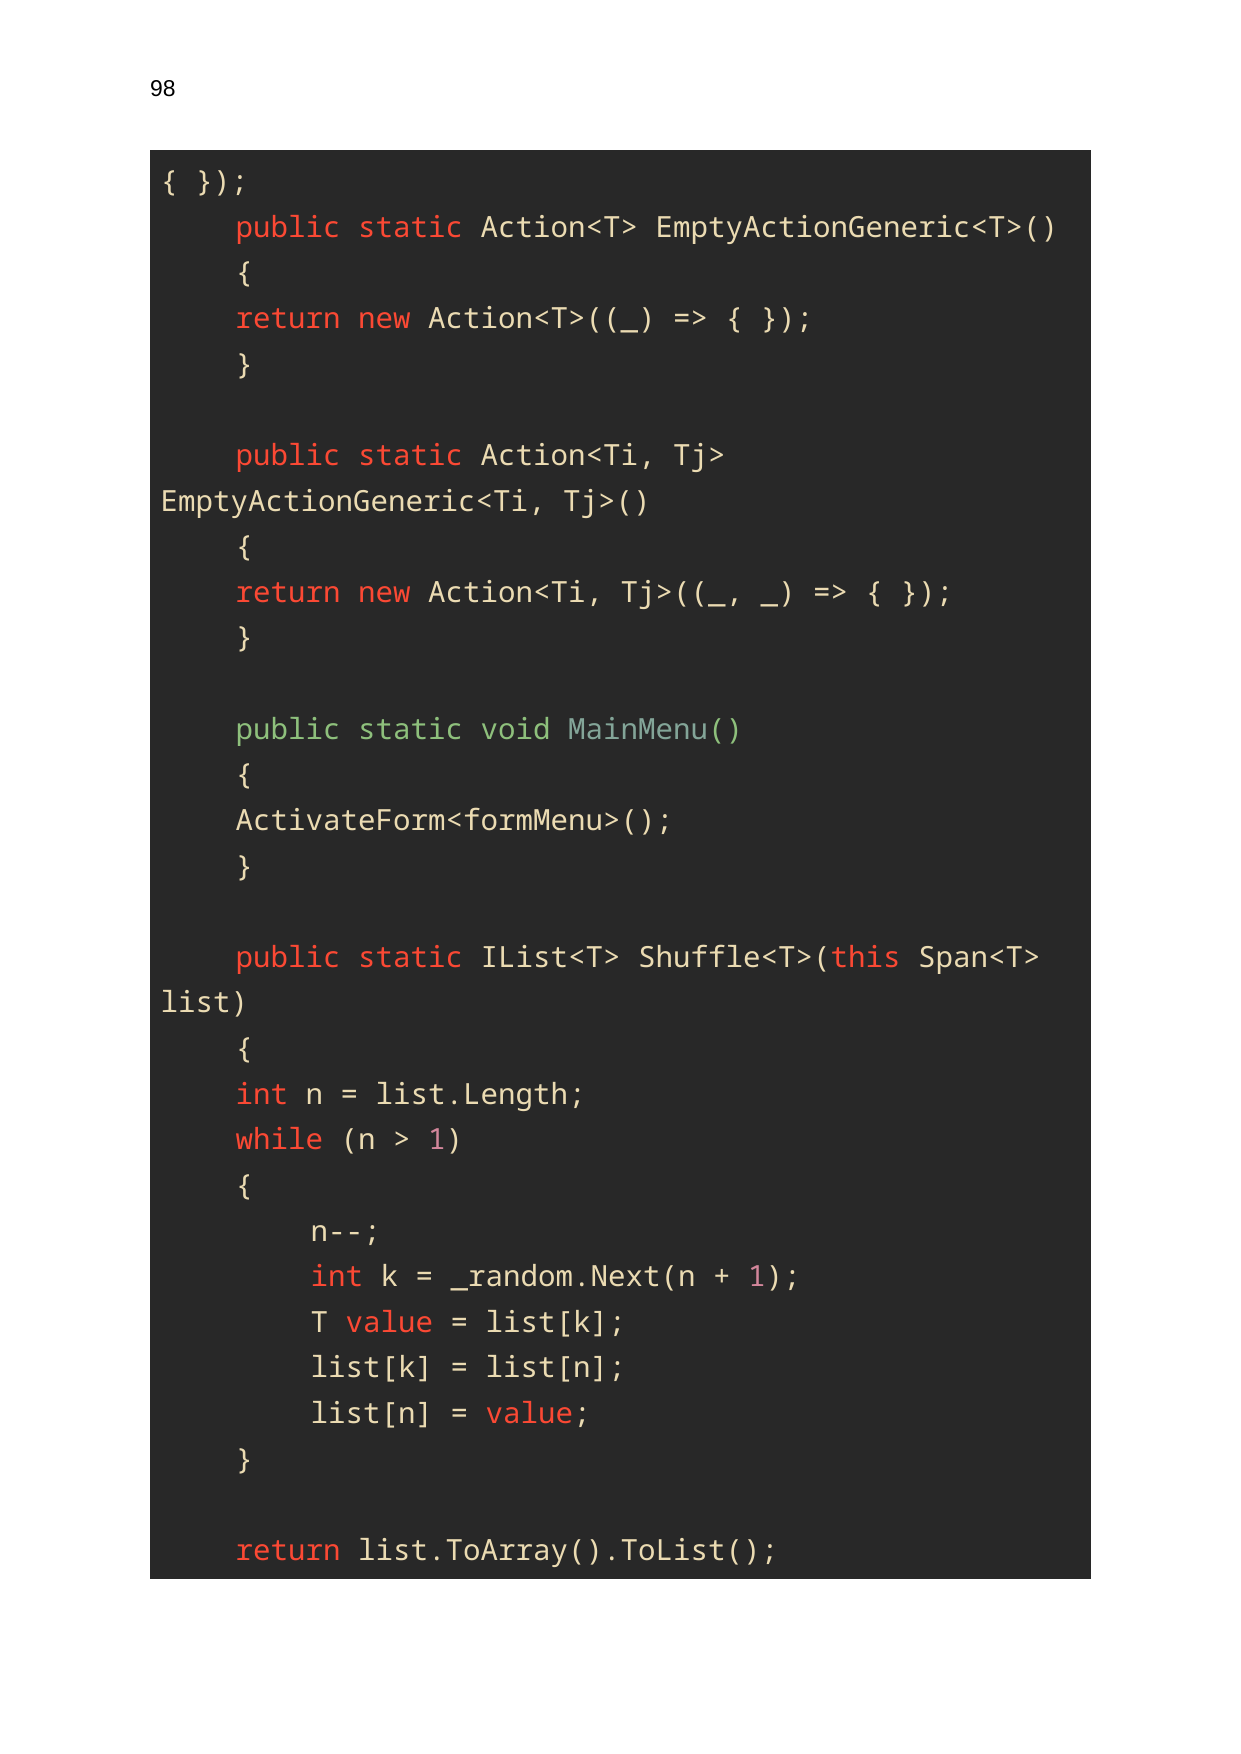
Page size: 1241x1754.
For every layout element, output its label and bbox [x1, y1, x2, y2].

table_header [150, 150, 1091, 1579]
